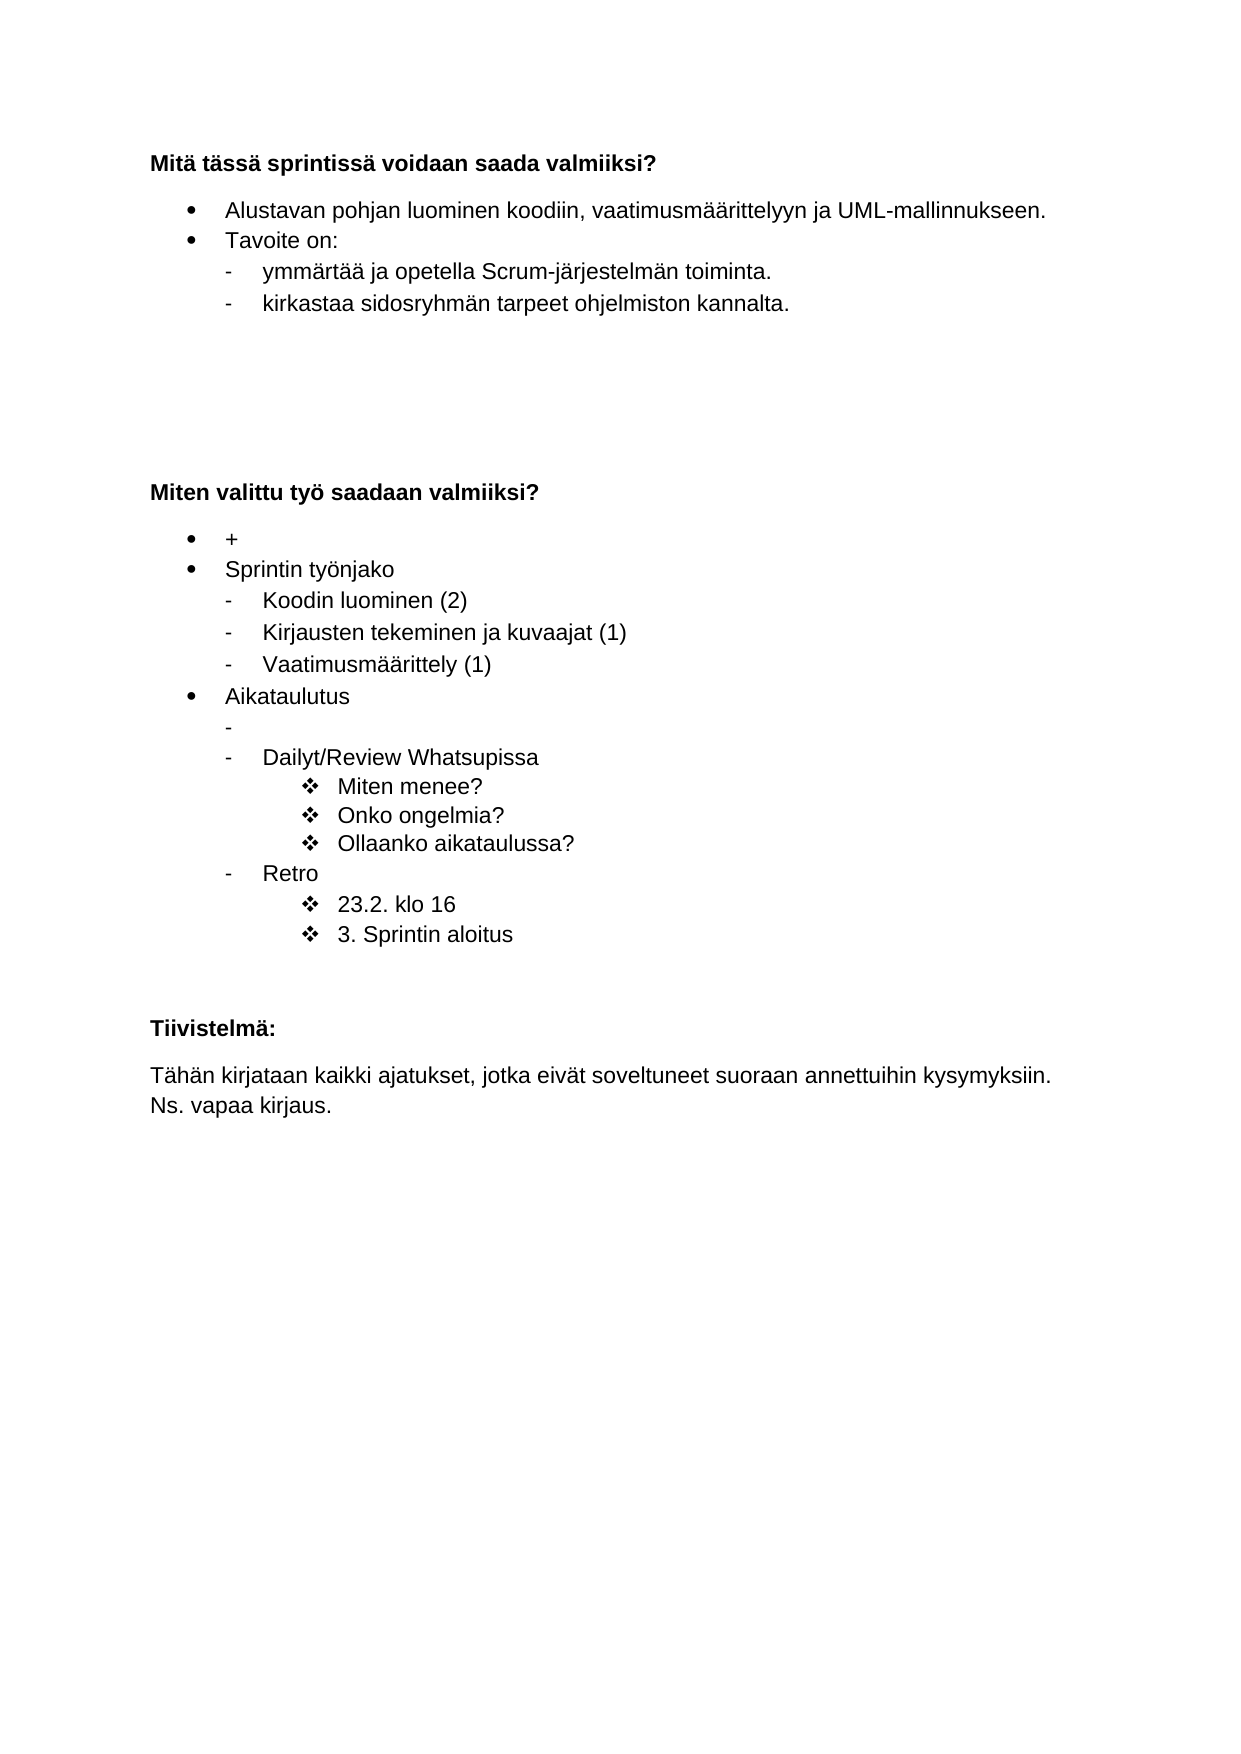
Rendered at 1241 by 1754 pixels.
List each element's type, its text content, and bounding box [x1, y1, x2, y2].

text Tiivistelmä: [150, 1015, 1090, 1041]
list Koodin luominen (2) [225, 586, 1090, 614]
list Retro [225, 859, 1090, 887]
list Alustavan pohjan luominen koodiin, vaatimusmäärittelyyn ja UML-mallinnukseen. [187, 197, 1090, 223]
list + [187, 526, 1090, 552]
list Vaatimusmäärittely (1) [225, 651, 1090, 679]
list ymmärtää ja opetella Scrum-järjestelmän toiminta. [225, 257, 1090, 285]
list 23.2. klo 16 [300, 891, 1090, 917]
list Kirjausten tekeminen ja kuvaajat (1) [225, 618, 1090, 646]
list Sprintin työnjako [187, 556, 1090, 582]
text Tähän kirjataan kaikki ajatukset, jotka eivät soveltuneet suoraan annettuihin kysymyksiin. Ns. vapaa kirjaus. [150, 1062, 1090, 1118]
text Mitä tässä sprintissä voidaan saada valmiiksi? [150, 150, 1090, 176]
list Ollaanko aikataulussa? [300, 830, 1090, 857]
text Miten valittu työ saadaan valmiiksi? [150, 479, 1090, 505]
list Onko ongelmia? [300, 802, 1090, 828]
list Miten menee? [300, 773, 1090, 800]
list Tavoite on: [187, 227, 1090, 253]
list 3. Sprintin aloitus [300, 921, 1090, 947]
list Aikataulutus [187, 683, 1090, 709]
list Dailyt/Review Whatsupissa [225, 743, 1090, 771]
list kirkastaa sidosryhmän tarpeet ohjelmiston kannalta. [225, 289, 1090, 317]
